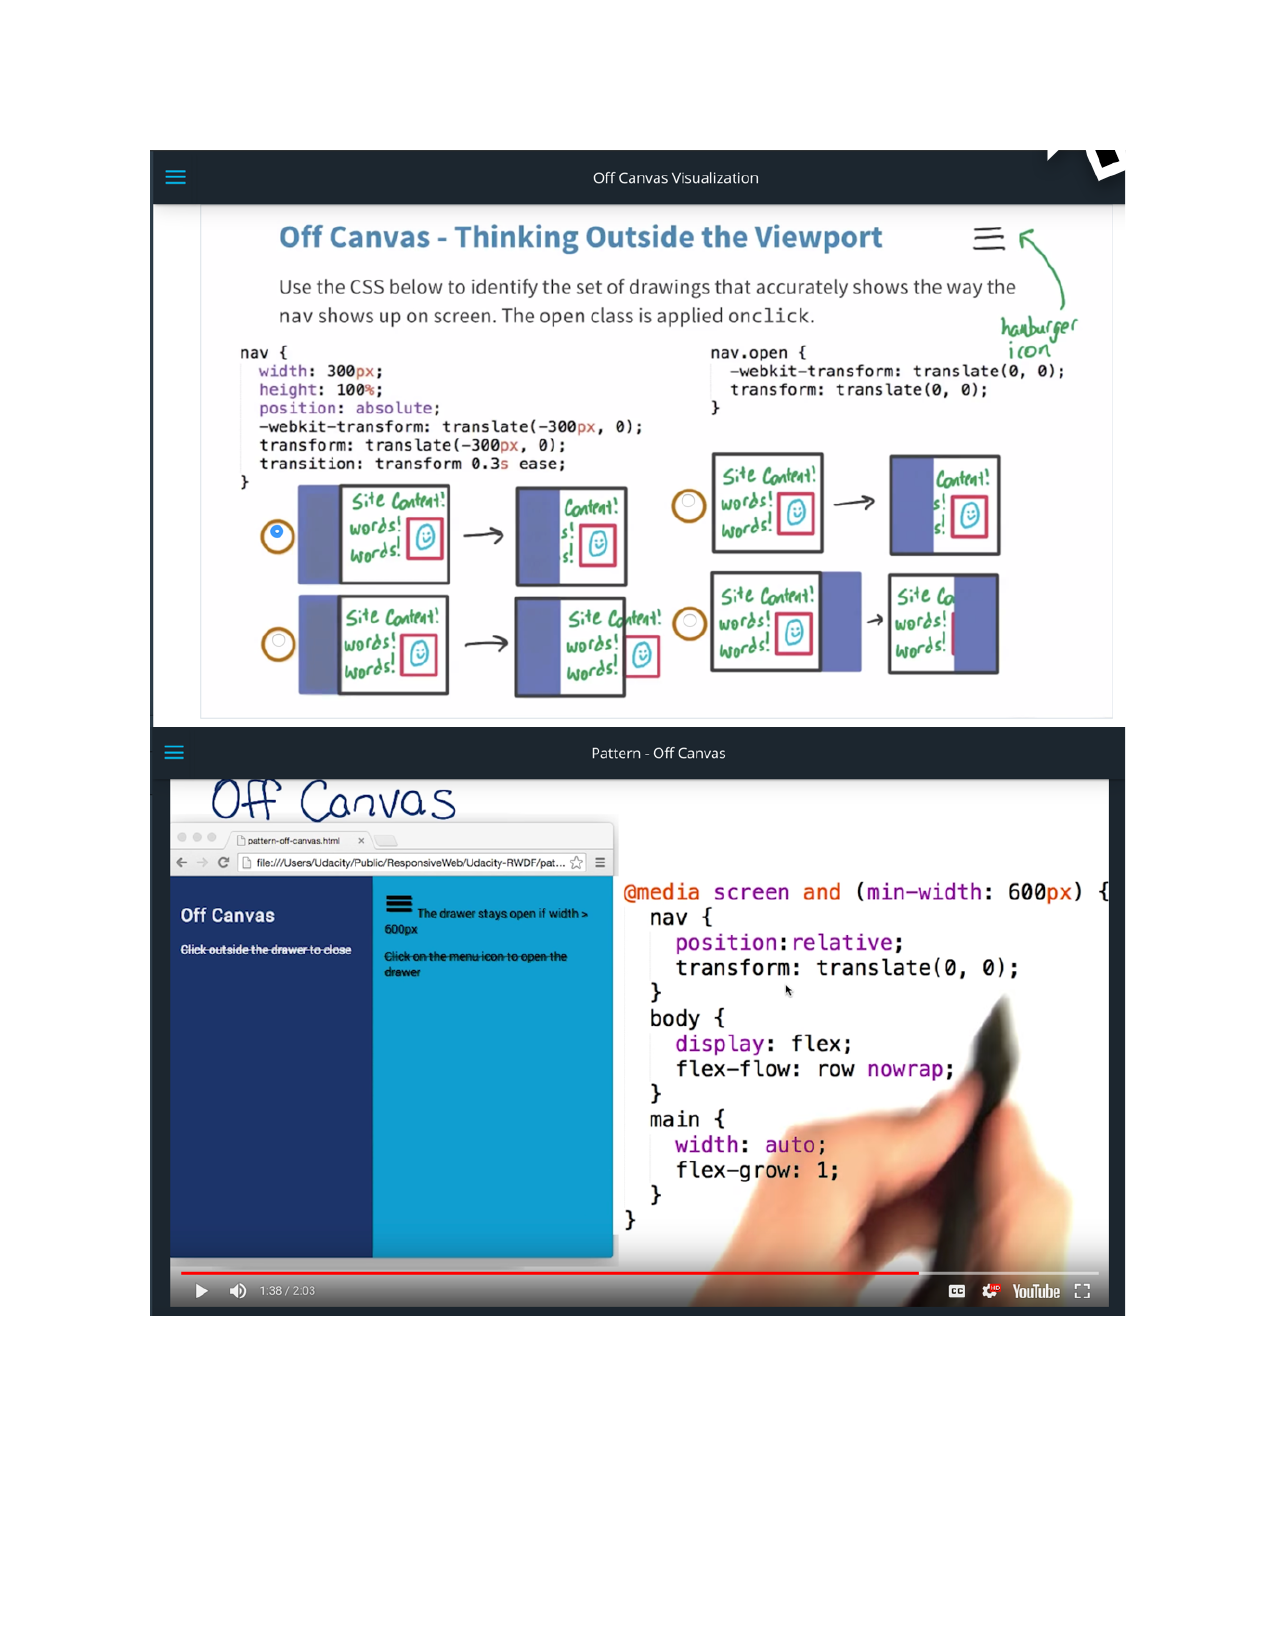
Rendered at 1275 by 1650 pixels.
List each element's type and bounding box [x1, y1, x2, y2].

picture [150, 150, 1125, 1316]
